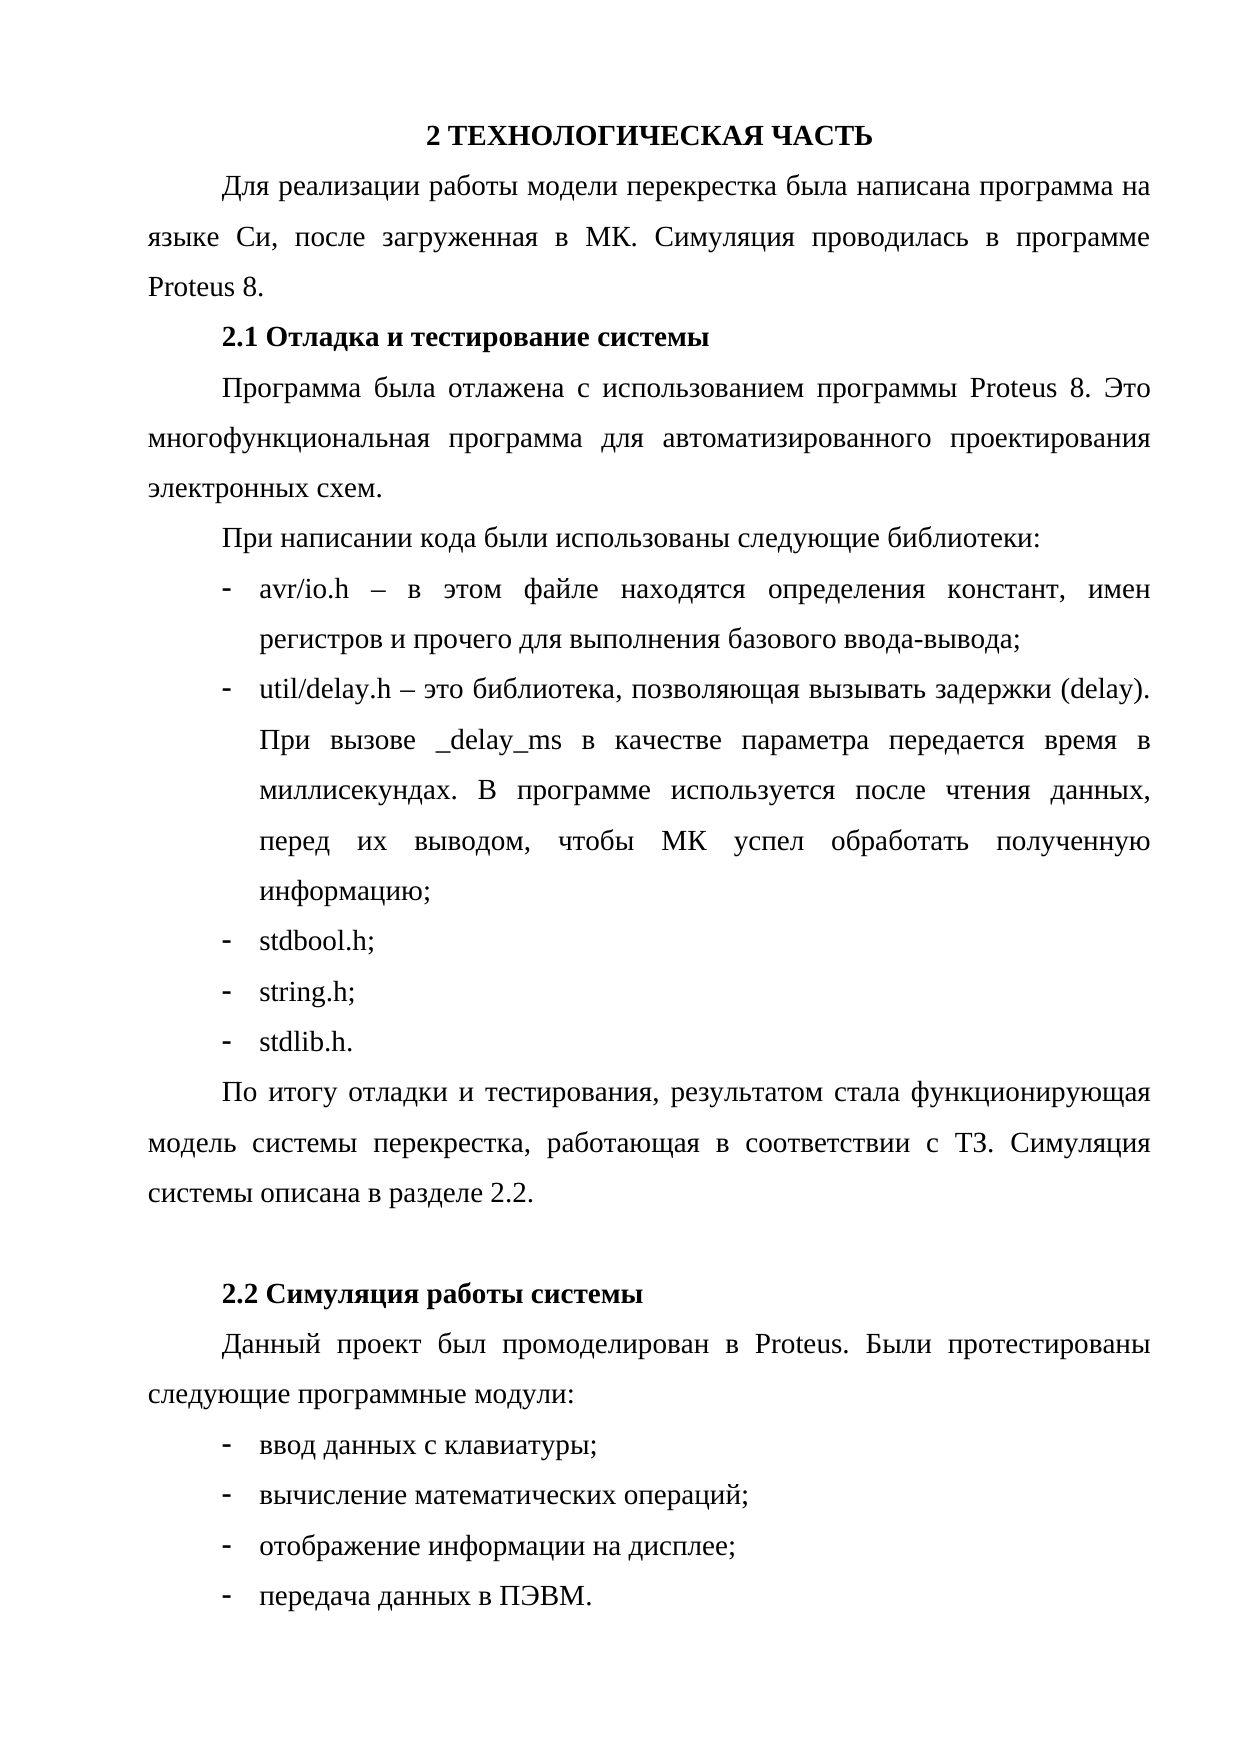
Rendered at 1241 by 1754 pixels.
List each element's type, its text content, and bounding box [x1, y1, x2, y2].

list ввод данных с клавиатуры; [222, 1427, 1152, 1460]
text При написании кода были использованы следующие библиотеки: [148, 521, 1152, 554]
list util/delay.h – это библиотека, позволяющая вызывать задержки (delay). При вызове _delay_ms в качестве параметра передается время в миллисекундах. В программе используется после чтения данных, перед их выводом, чтобы МК успел обработать полученную информацию; [222, 672, 1152, 907]
subtitle 2.1 Отладка и тестирование системы [148, 319, 1152, 353]
text Программа была отлажена с использованием программы Proteus 8. Это многофункциональная программа для автоматизированного проектирования электронных схем. [148, 370, 1152, 504]
list передача данных в ПЭВМ. [222, 1578, 1152, 1612]
text По итогу отладки и тестирования, результатом стала функционирующая модель системы перекрестка, работающая в соответствии с ТЗ. Симуляция системы описана в разделе 2.2. [148, 1074, 1152, 1209]
list string.h; [222, 974, 1152, 1007]
subtitle 2 ТЕХНОЛОГИЧЕСКАЯ ЧАСТЬ [148, 118, 1152, 152]
subtitle 2.2 Симуляция работы системы [148, 1276, 1152, 1309]
list avr/io.h – в этом файле находятся определения констант, имен регистров и прочего для выполнения базового ввода-вывода; [222, 571, 1152, 655]
text Данный проект был промоделирован в Proteus. Были протестированы следующие программные модули: [148, 1326, 1152, 1410]
list stdlib.h. [222, 1024, 1152, 1058]
list вычисление математических операций; [222, 1477, 1152, 1511]
text Для реализации работы модели перекрестка была написана программа на языке Си, после загруженная в МК. Симуляция проводилась в программе Proteus 8. [148, 168, 1152, 303]
list stdbool.h; [222, 923, 1152, 957]
list отображение информации на дисплее; [222, 1528, 1152, 1561]
